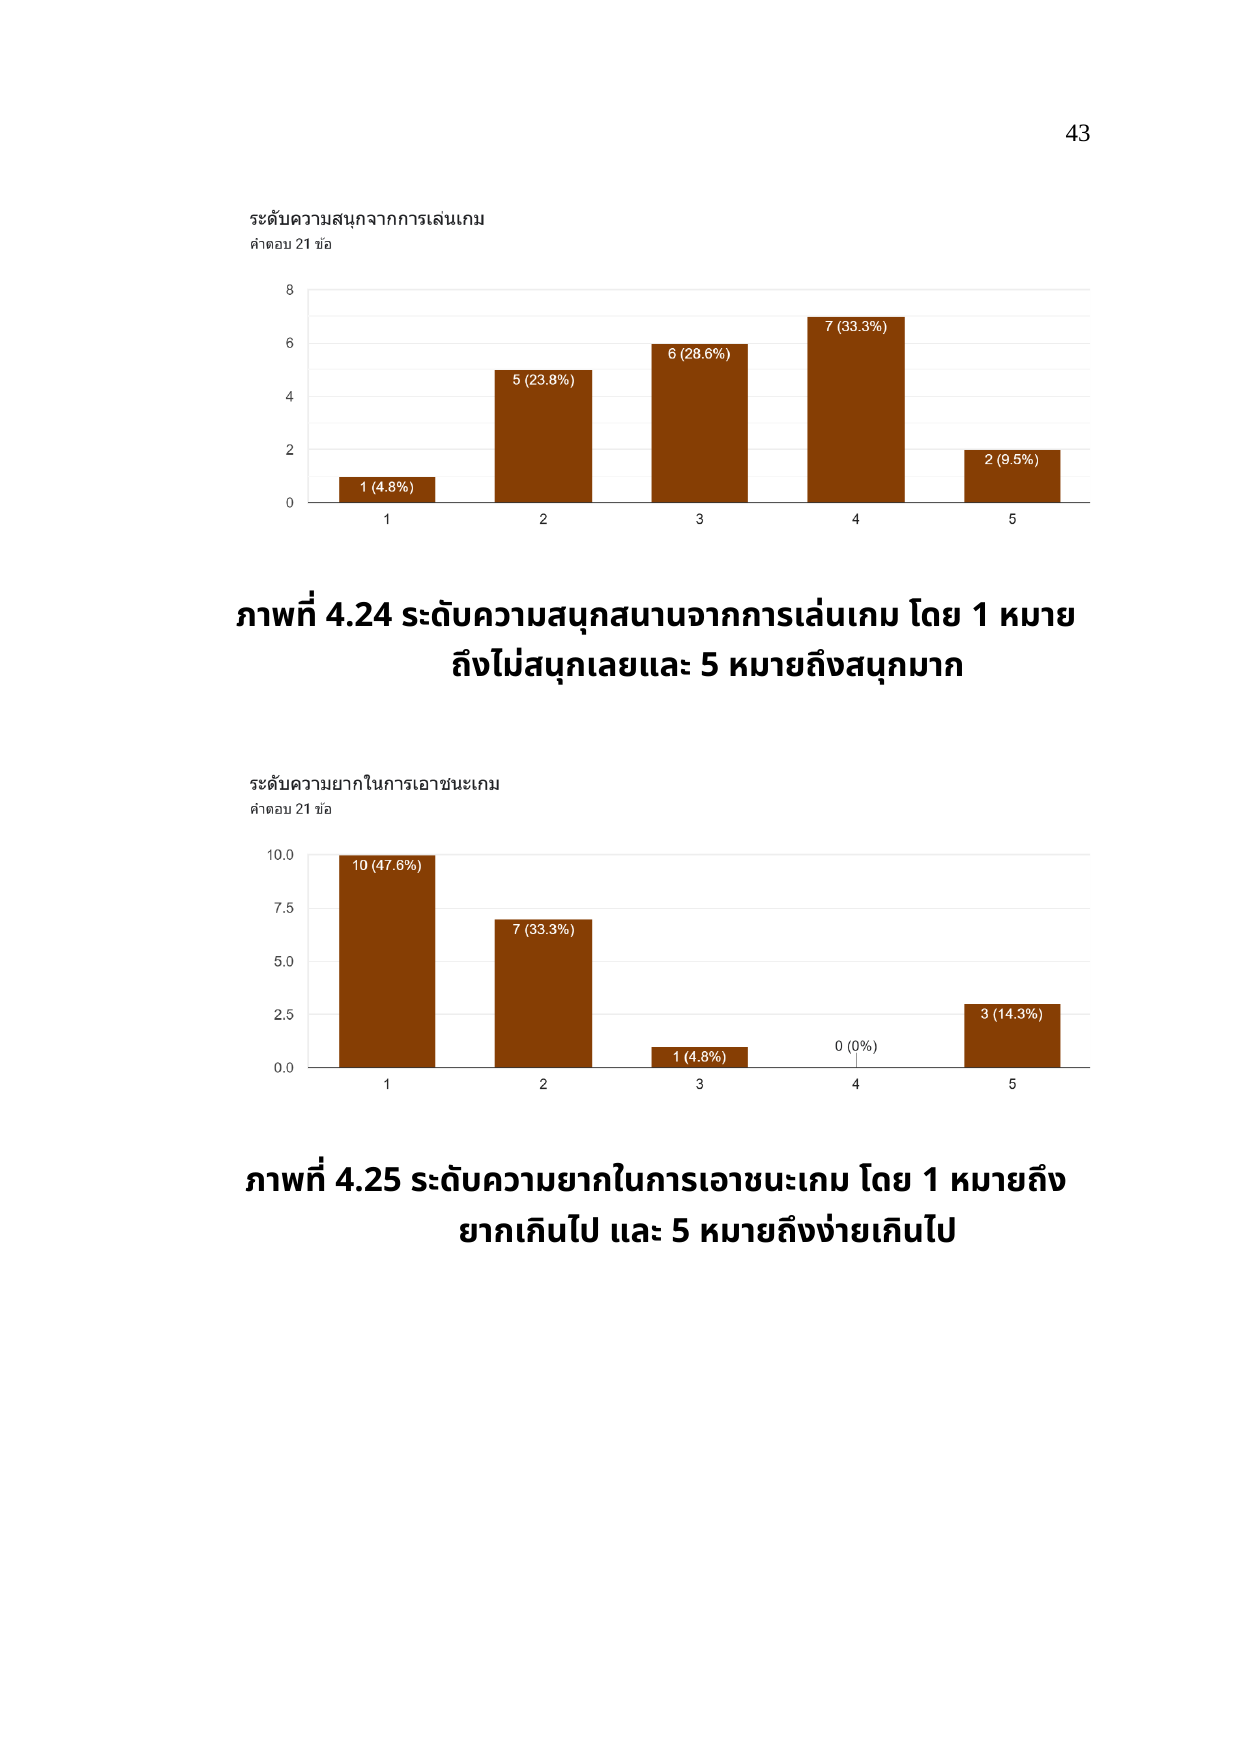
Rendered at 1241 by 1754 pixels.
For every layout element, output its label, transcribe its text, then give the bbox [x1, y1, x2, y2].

picture [221, 742, 1091, 1156]
picture [221, 177, 1091, 591]
